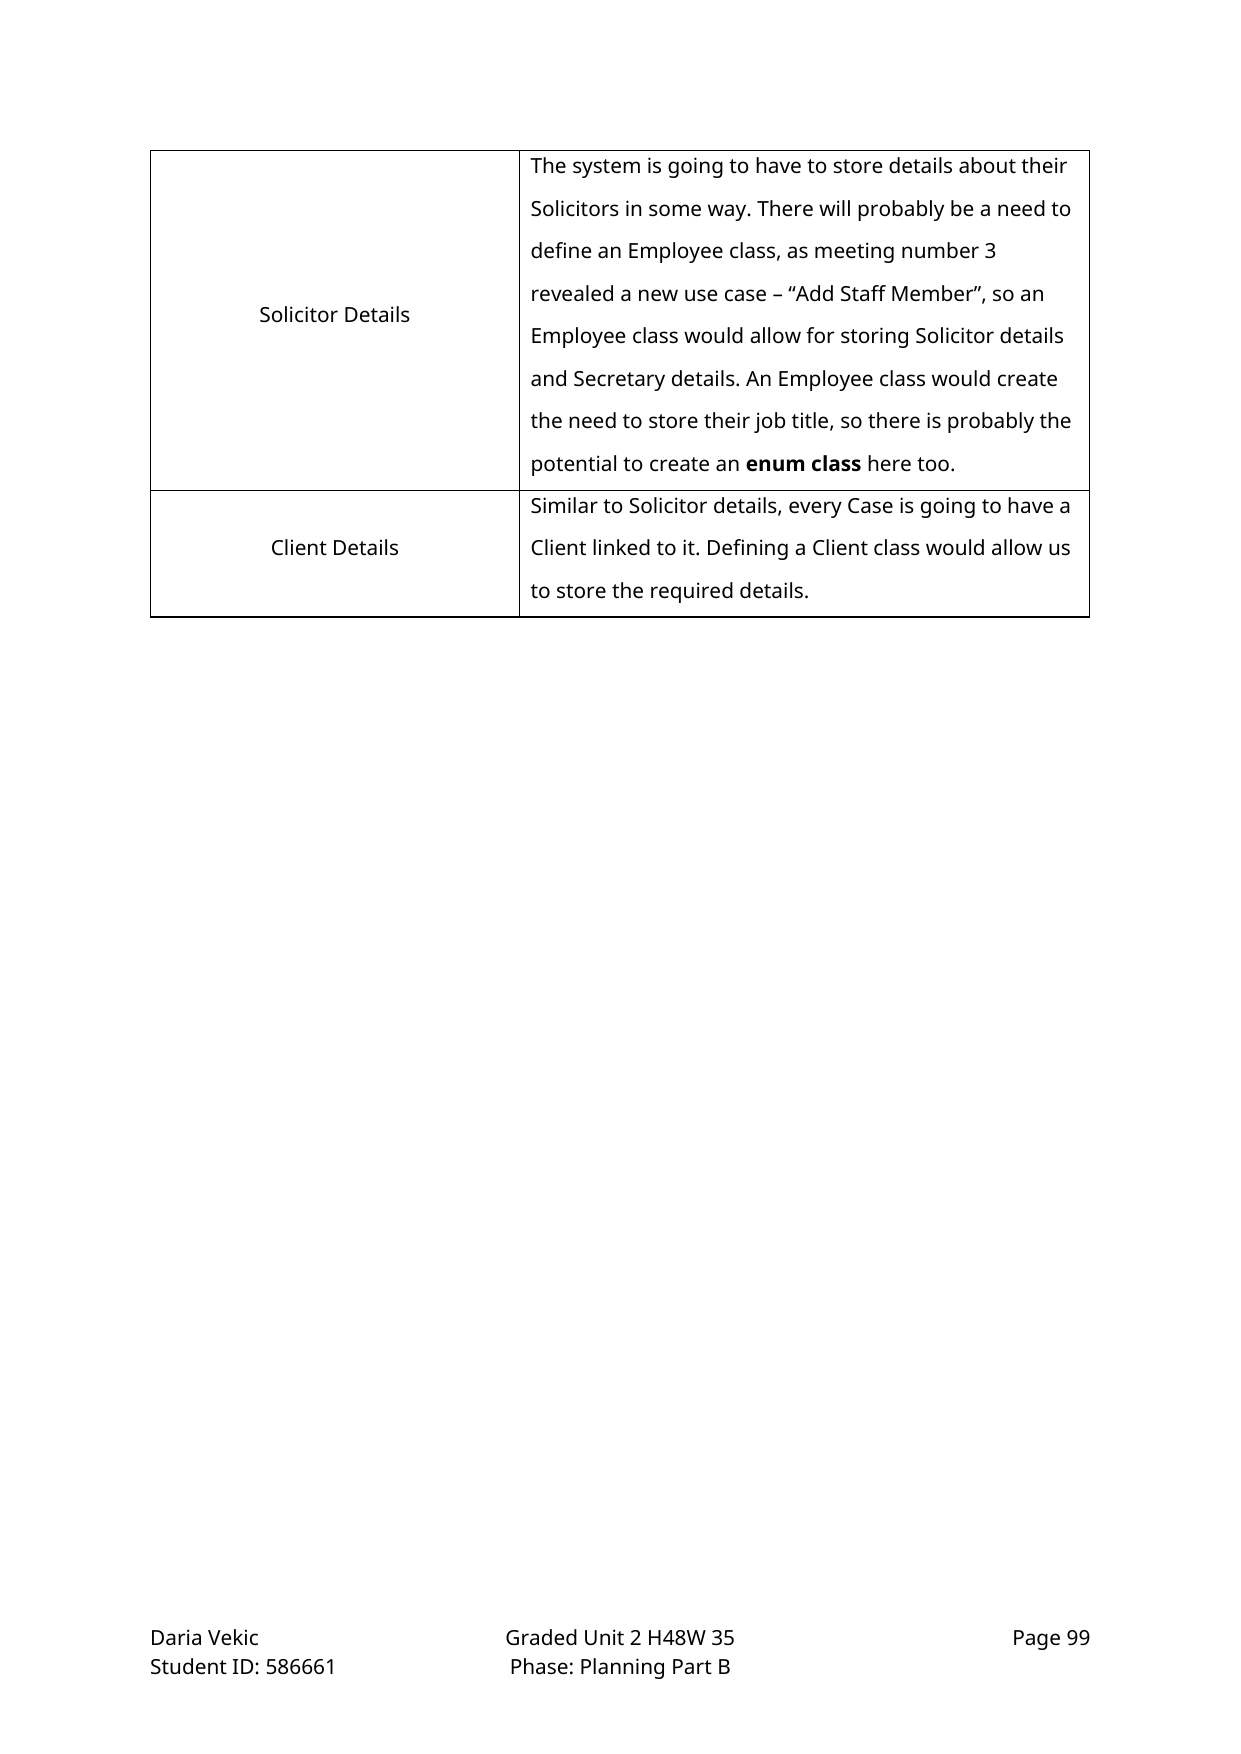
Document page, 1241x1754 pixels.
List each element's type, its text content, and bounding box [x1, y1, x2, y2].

table_cell The system is going to have to store details about their Solicitors in some way. There will probably be a need to define an Employee class, as meeting number 3 revealed a new use case – “Add Staff Member”, so an Employee class would allow for storing Solicitor details and Secretary details. An Employee class would create the need to store their job title, so there is probably the potential to create an enum class here too. [520, 151, 1089, 490]
table_cell Client Details [151, 491, 519, 616]
table_cell Similar to Solicitor details, every Case is going to have a Client linked to it. Defining a Client class would allow us to store the required details. [520, 491, 1089, 616]
table_cell Solicitor Details [151, 151, 519, 490]
